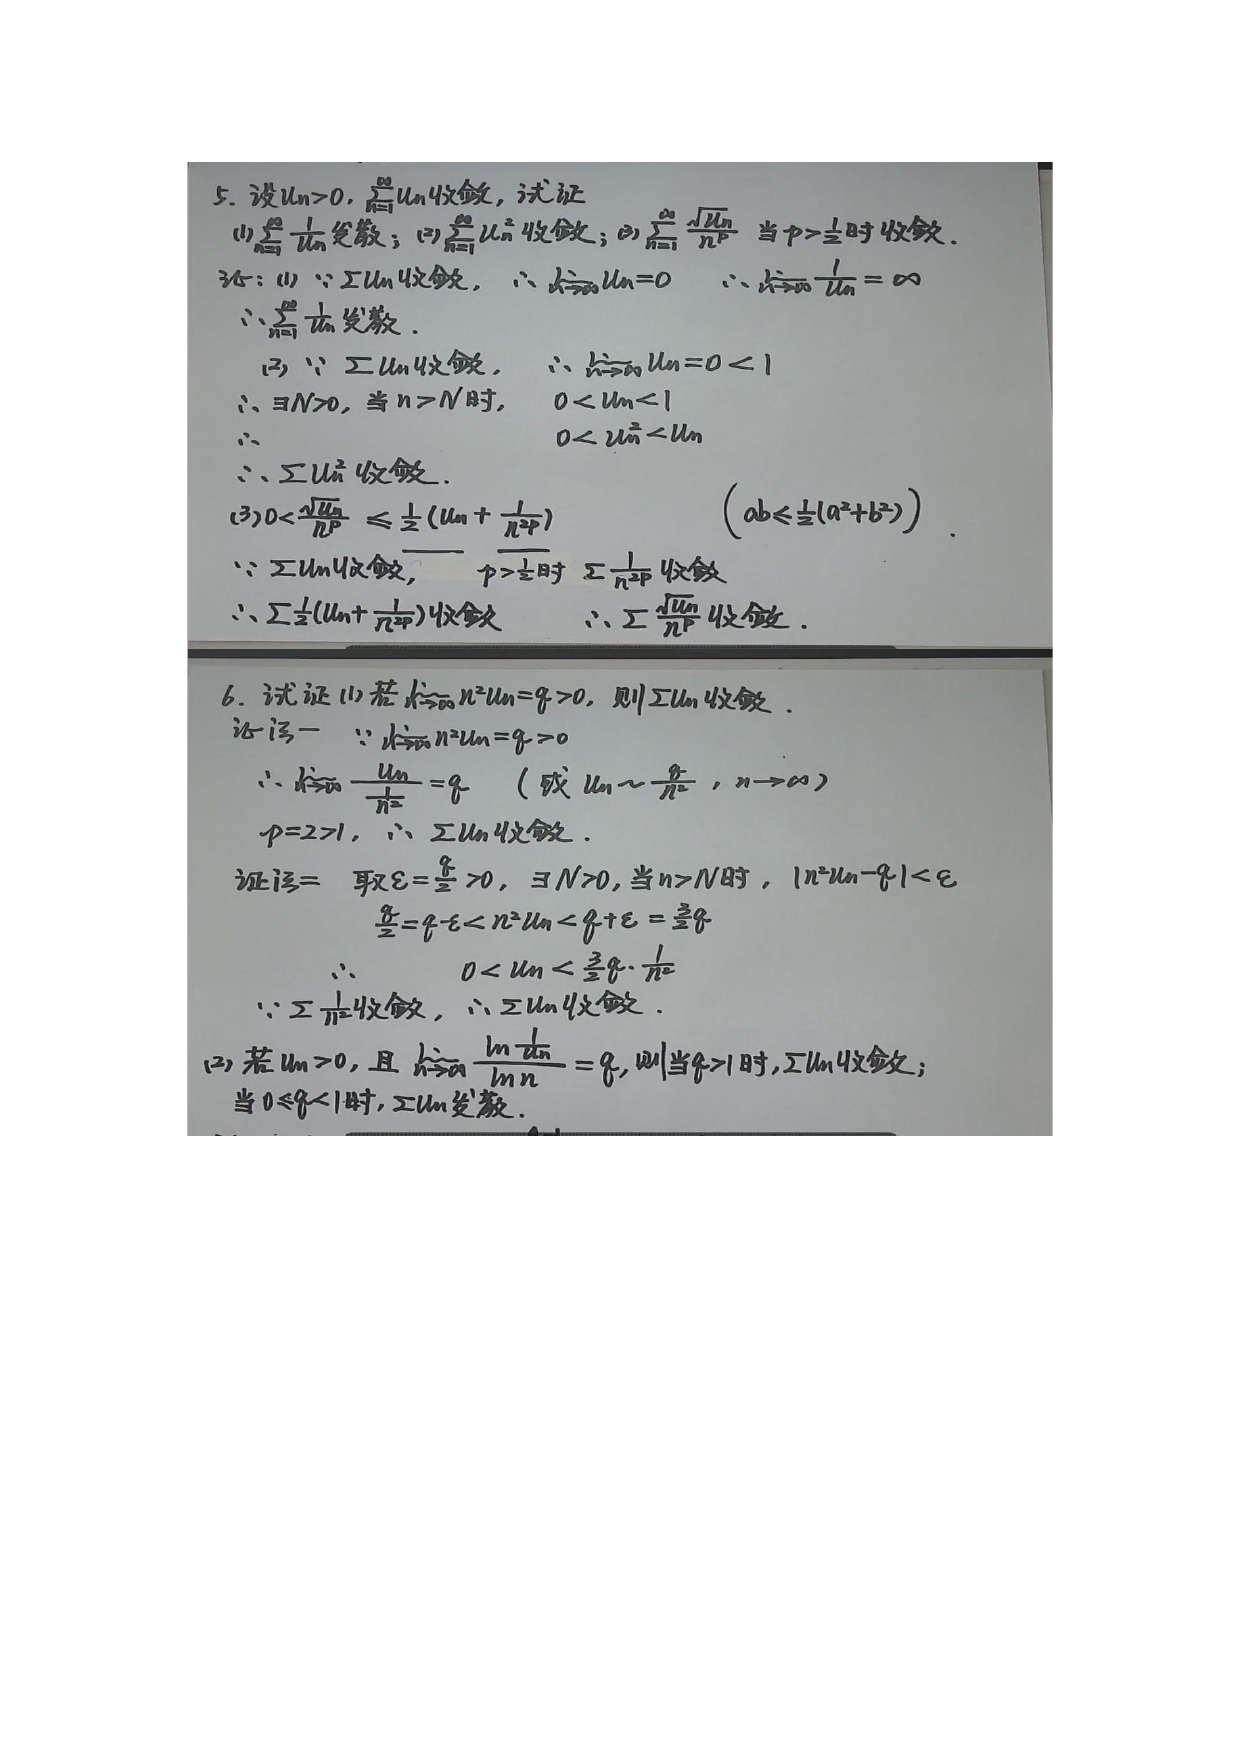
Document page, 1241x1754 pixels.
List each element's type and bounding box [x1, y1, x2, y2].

picture [187, 162, 1053, 1136]
